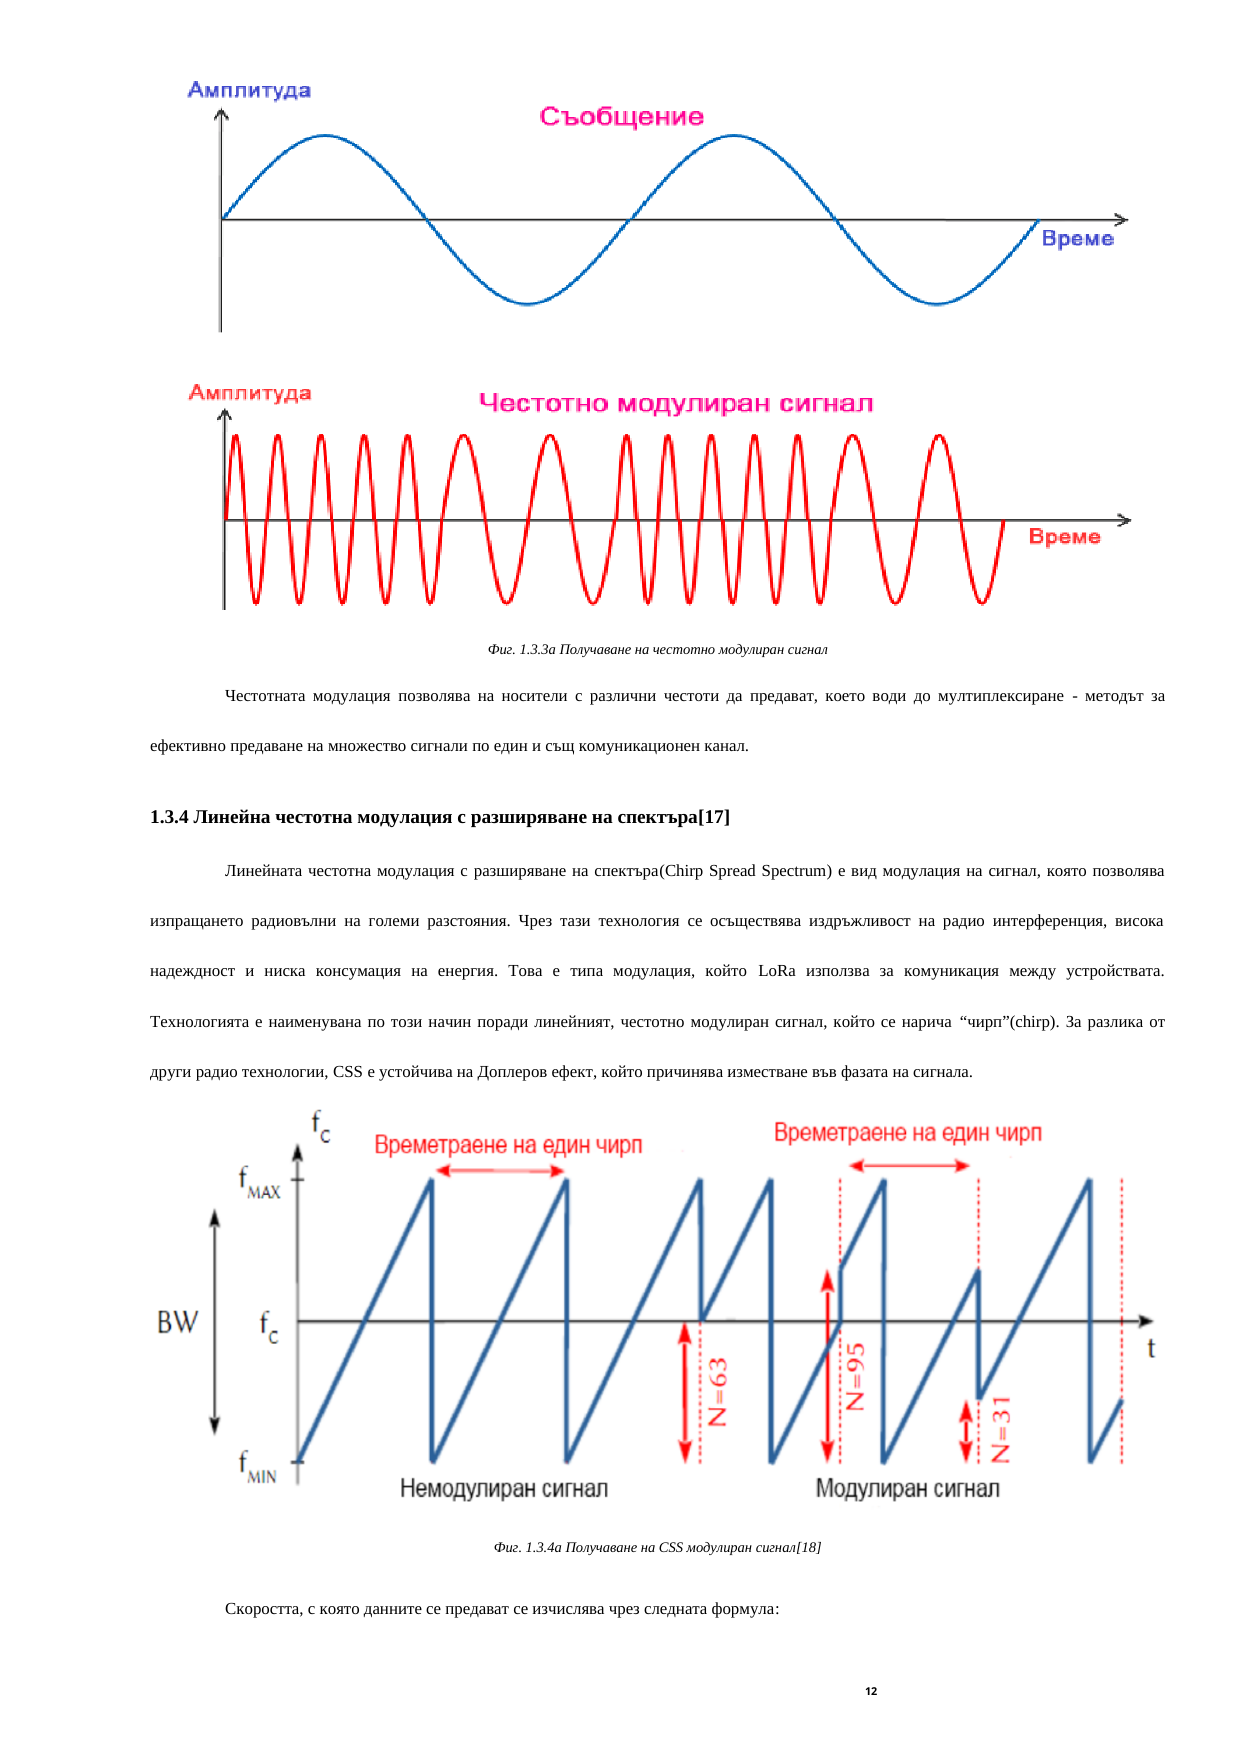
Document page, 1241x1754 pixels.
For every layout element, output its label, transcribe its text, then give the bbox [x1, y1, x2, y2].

picture [181, 75, 1135, 612]
list Фиг. 1.3.3а Получаване на честотно модулиран сигнал [150, 628, 1165, 657]
list Скоростта, с която данните се предават се изчислява чрез следната формула: [150, 1584, 1165, 1618]
list 1.3.4 Линейна честотна модулация с разширяване на спектъра[17] [150, 789, 1165, 827]
list Честотната модулация позволява на носители с различни честоти да предават, което води до мултиплексиране - методът за ефективно предаване на множество сигнали по един и същ комуникационен канал. [150, 672, 1165, 755]
list Линейната честотна модулация с разширяване на спектъра(Chirp Spread Spectrum) е вид модулация на сигнал, която позволява изпращането радиовълни на големи разстояния. Чрез тази технология се осъществява издръжливост на радио интерференция, висока надеждност и ниска консумация на енергия. Това е типа модулация, който LoRa използва за комуникация между устройствата. Технологията е наименувана по този начин поради линейният, честотно модулиран сигнал, който се нарича “чирп”(chirp). За разлика от други радио технологии, CSS е устойчива на Доплеров ефект, който причинява изместване във фазата на сигнала. [150, 846, 1165, 1081]
list Фиг. 1.3.4а Получаване на CSS модулиран сигнал[18] [150, 1527, 1165, 1556]
picture [150, 1098, 1164, 1511]
